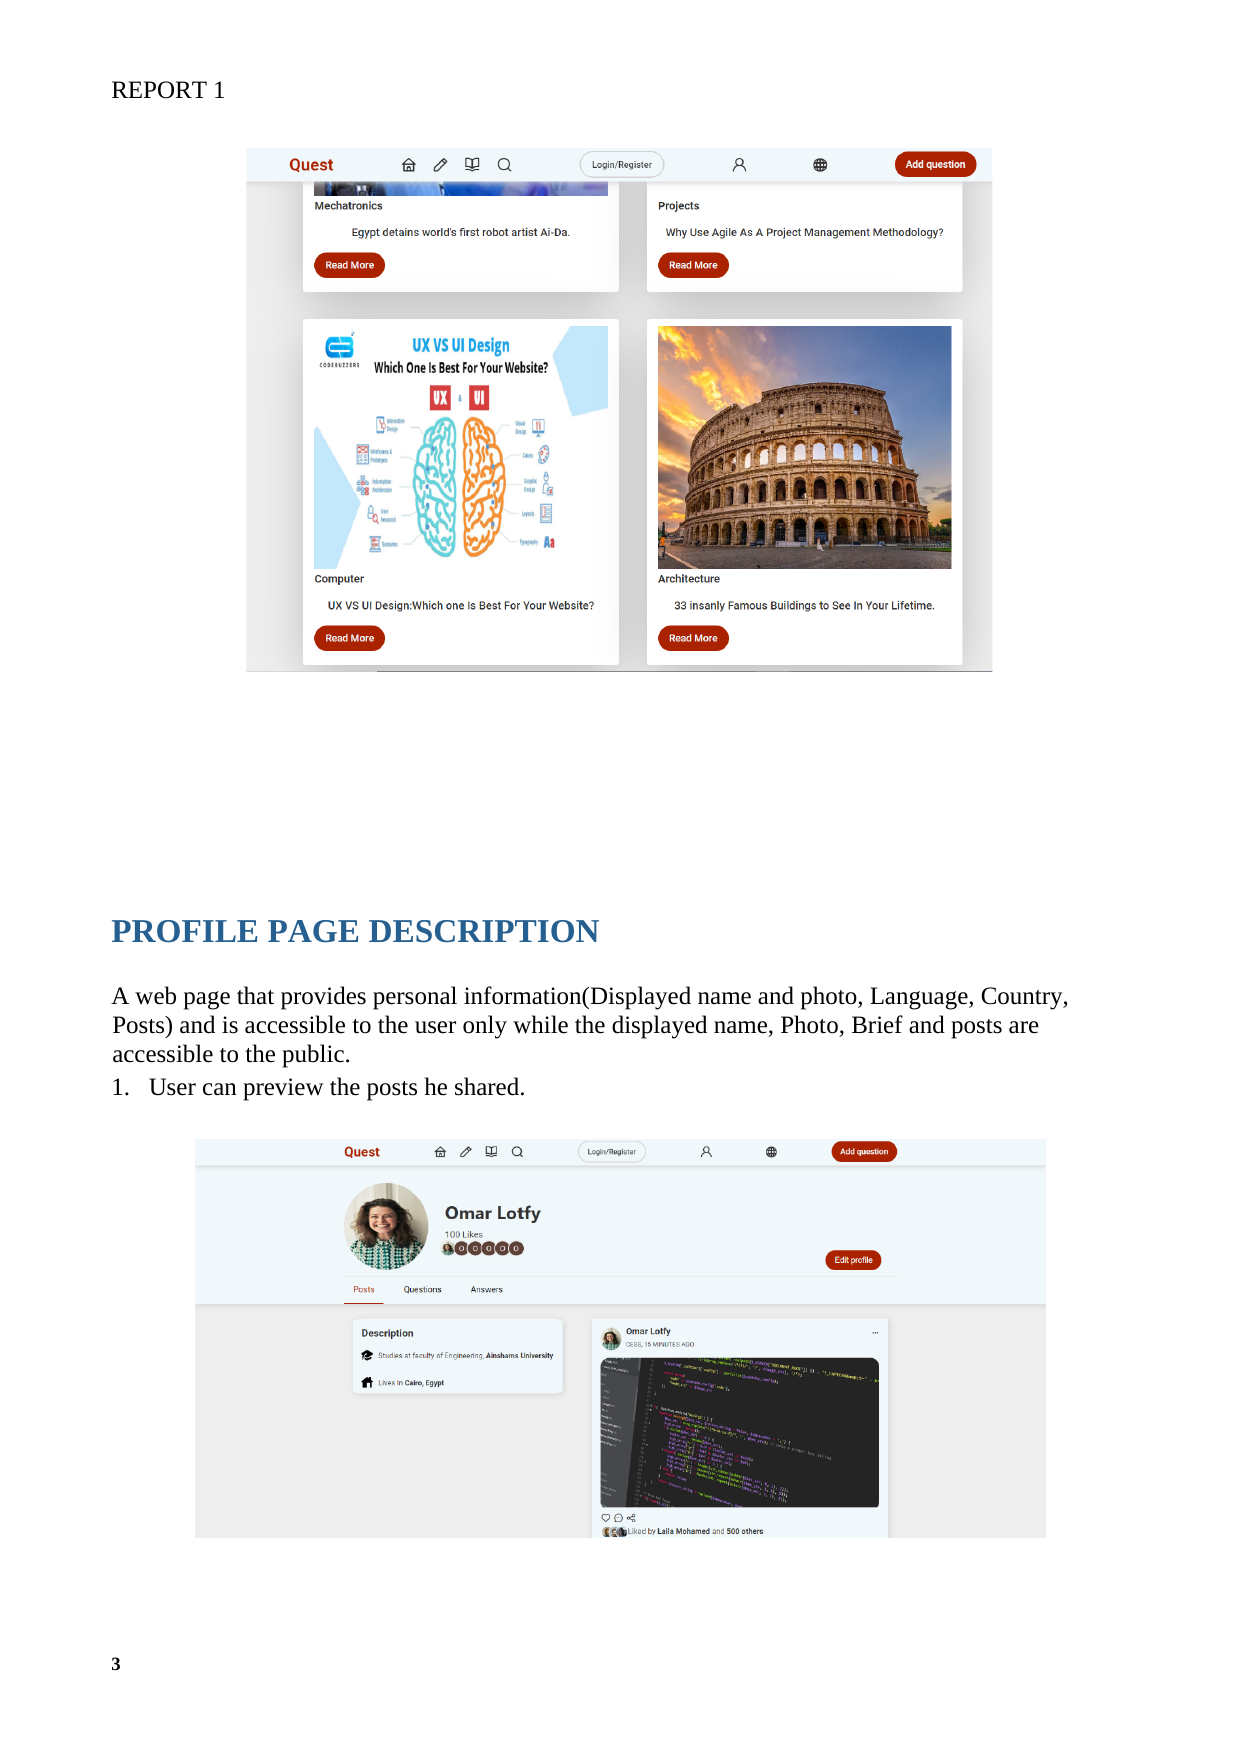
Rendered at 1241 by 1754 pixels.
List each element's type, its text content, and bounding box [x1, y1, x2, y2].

text A web page that provides personal information(Displayed name and photo, Language, Country, Posts) and is accessible to the user only while the displayed name, Photo, Brief and posts are accessible to the public. [111, 981, 1127, 1067]
subtitle PROFILE PAGE DESCRIPTION [111, 911, 1129, 950]
list User can preview the posts he shared. [111, 1072, 1127, 1101]
picture [195, 1139, 1046, 1538]
picture [246, 148, 993, 672]
